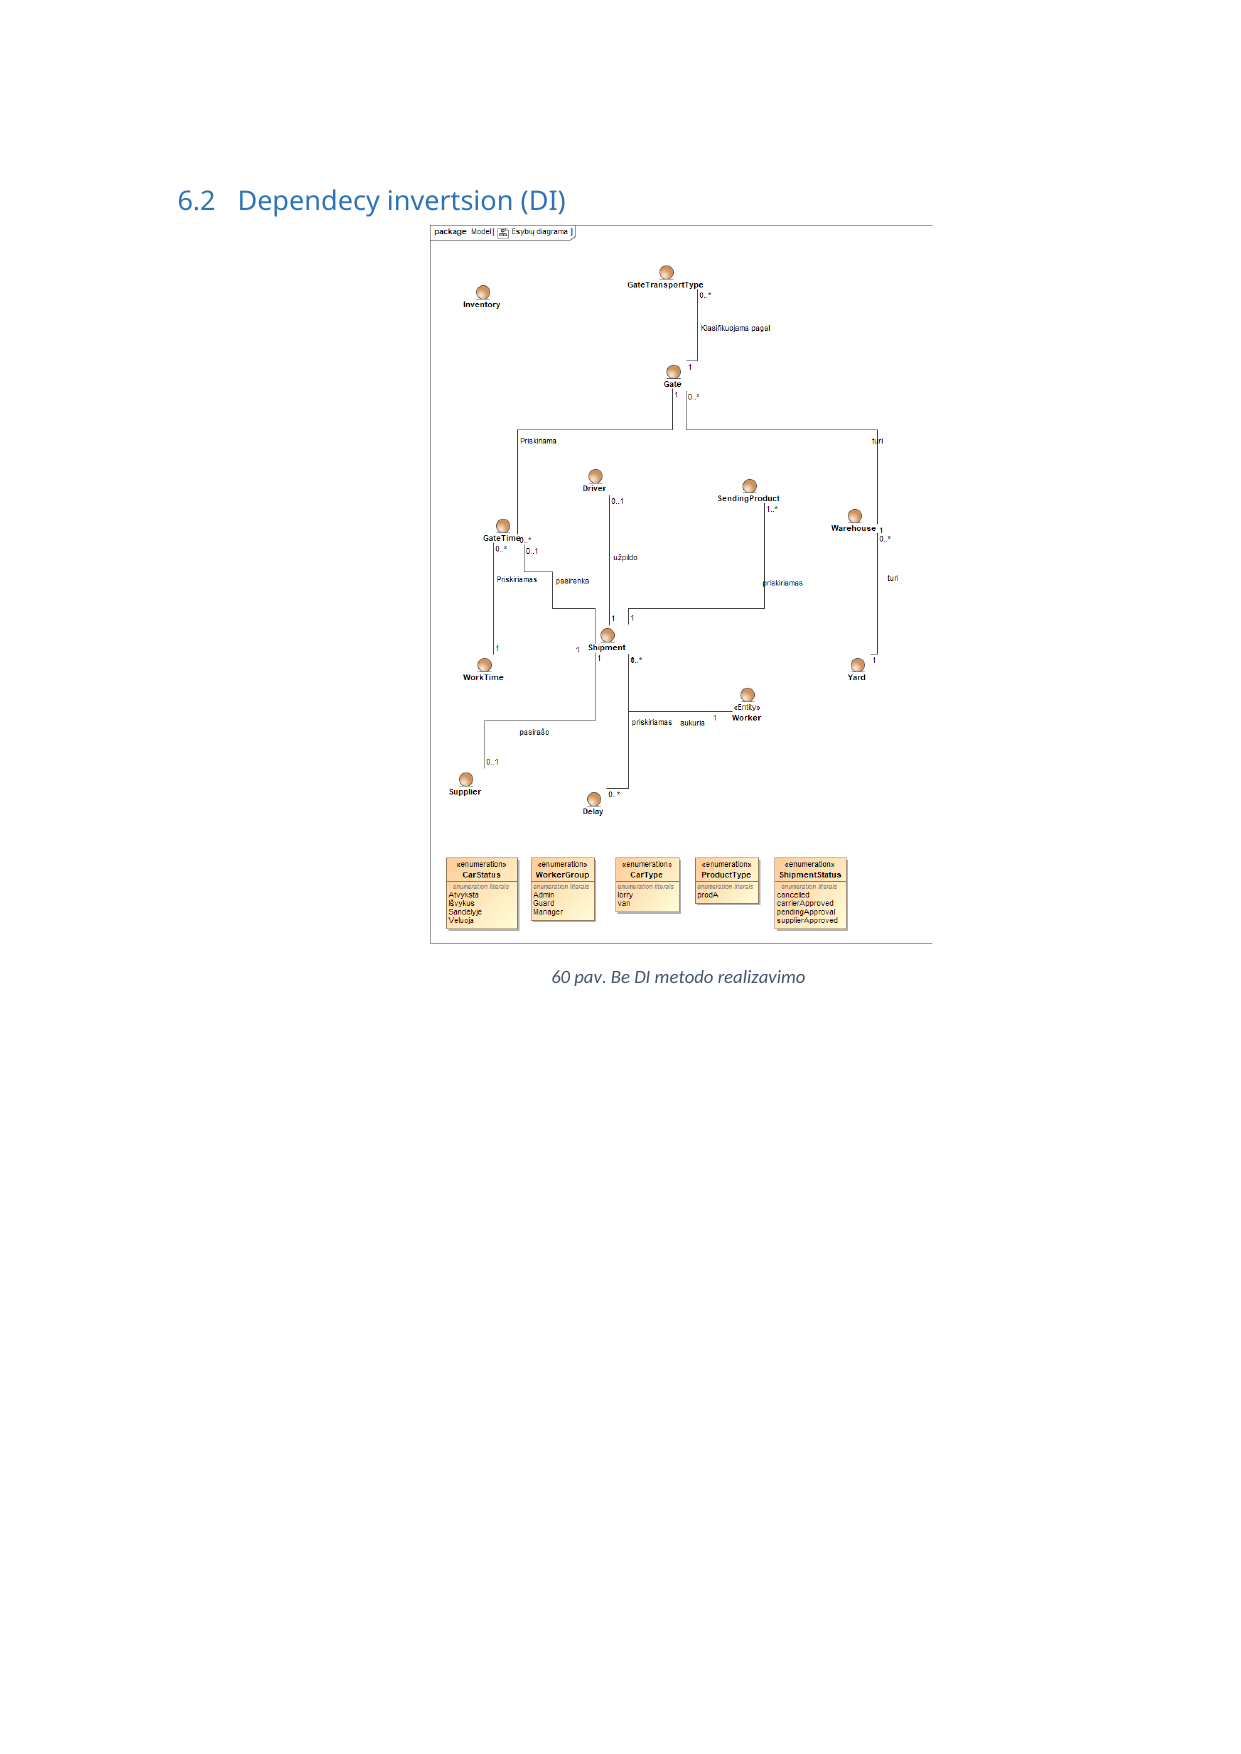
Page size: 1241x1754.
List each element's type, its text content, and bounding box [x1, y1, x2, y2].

picture [426, 221, 933, 946]
subtitle Dependecy invertsion (DI) [177, 181, 1181, 218]
